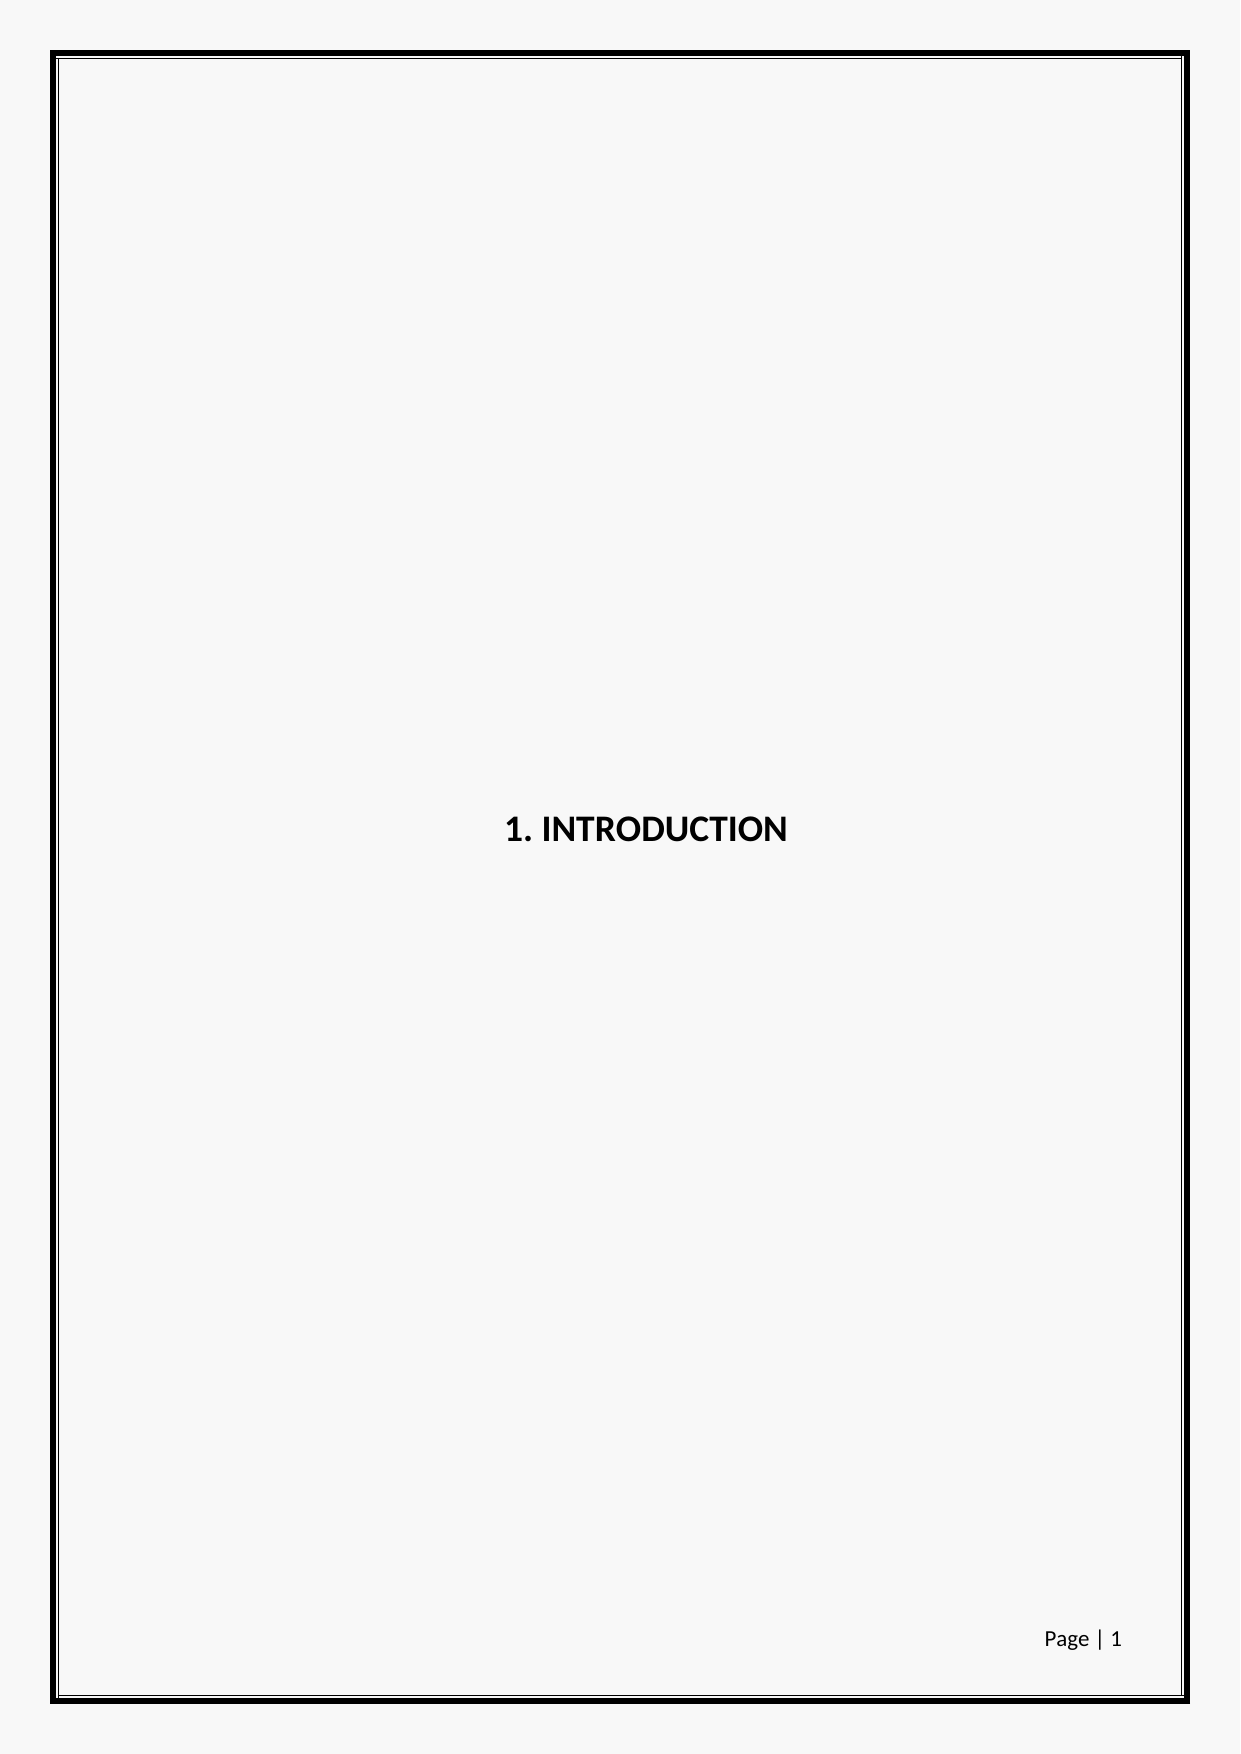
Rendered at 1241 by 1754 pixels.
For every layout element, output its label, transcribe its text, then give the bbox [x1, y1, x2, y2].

text 1. INTRODUCTION [177, 805, 1114, 851]
